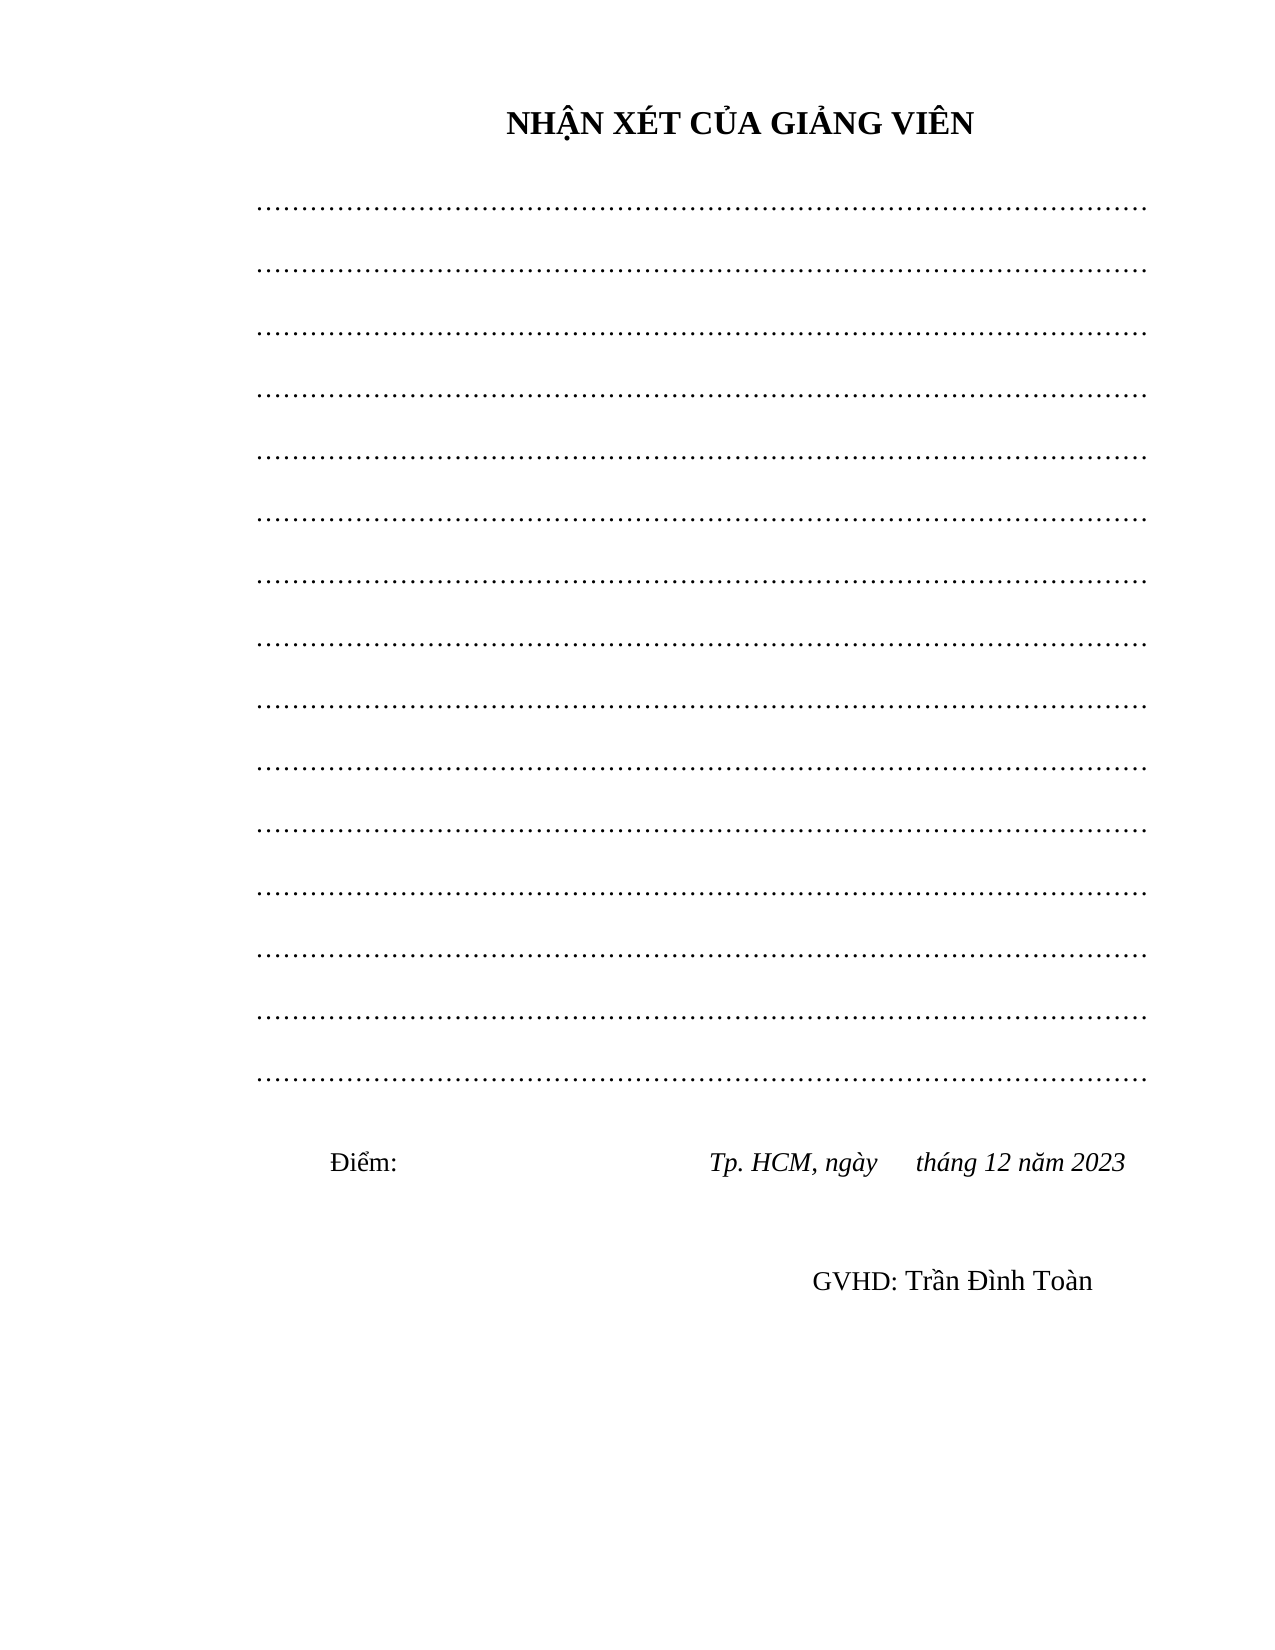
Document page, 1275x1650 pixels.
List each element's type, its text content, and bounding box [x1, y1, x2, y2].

text ……………………………………………………………………………………… [255, 247, 1157, 278]
text ……………………………………………………………………………………… [255, 745, 1157, 776]
text ……………………………………………………………………………………… [255, 1057, 1157, 1088]
text ……………………………………………………………………………………… [255, 808, 1157, 839]
text GVHD: Trần Đình Toàn [812, 1263, 1157, 1297]
text ……………………………………………………………………………………… [255, 309, 1157, 341]
text ……………………………………………………………………………………… [255, 683, 1157, 714]
text ……………………………………………………………………………………… [255, 372, 1157, 403]
text ……………………………………………………………………………………… [255, 185, 1157, 216]
text Điểm: Tp. HCM, ngày tháng 12 năm 2023 [255, 1146, 1157, 1177]
text ……………………………………………………………………………………… [255, 994, 1157, 1026]
text ……………………………………………………………………………………… [255, 870, 1157, 901]
text NHẬN XÉT CỦA GIẢNG VIÊN [282, 103, 1124, 142]
text ……………………………………………………………………………………… [255, 434, 1157, 465]
text ……………………………………………………………………………………… [255, 932, 1157, 963]
text ……………………………………………………………………………………… [255, 621, 1157, 652]
text ……………………………………………………………………………………… [255, 496, 1157, 527]
text ……………………………………………………………………………………… [255, 558, 1157, 589]
